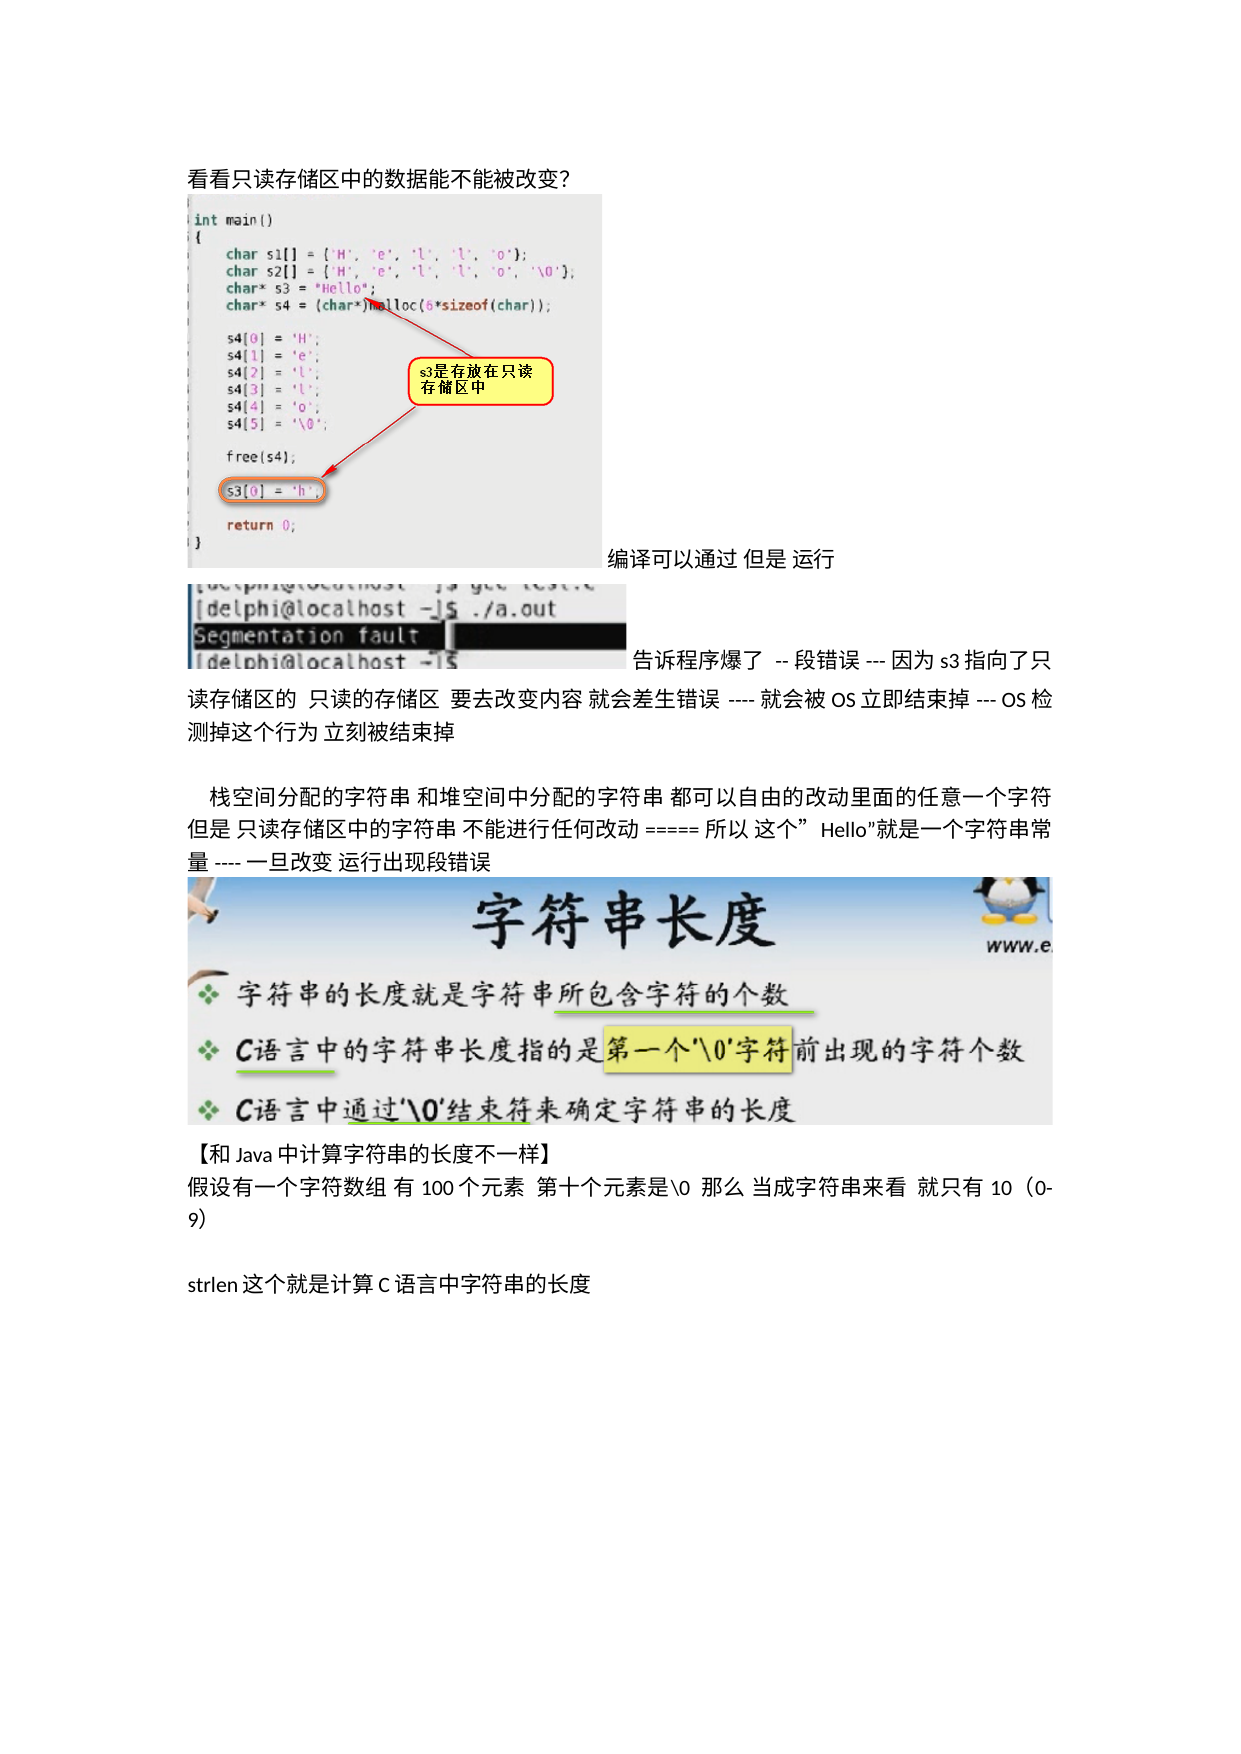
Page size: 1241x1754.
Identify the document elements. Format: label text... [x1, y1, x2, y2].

text 假设有一个字符数组 有100个元素 第十个元素是\0 那么 当成字符串来看 就只有10（0-9） [187, 1169, 1053, 1234]
text 【和Java中计算字符串的长度不一样】 [187, 1137, 1053, 1169]
text 栈空间分配的字符串 和堆空间中分配的字符串 都可以自由的改动里面的任意一个字符 但是 只读存储区中的字符串 不能进行任何改动 ===== 所以 这个”Hello”就是一个字符串常量 ---- 一旦改变 运行出现段错误 [187, 779, 1053, 877]
picture [187, 194, 603, 568]
text strlen这个就是计算C语言中字符串的长度 [187, 1267, 1053, 1299]
picture [187, 584, 627, 669]
picture [187, 877, 1053, 1125]
text 看看只读存储区中的数据能不能被改变？ [187, 162, 1053, 194]
